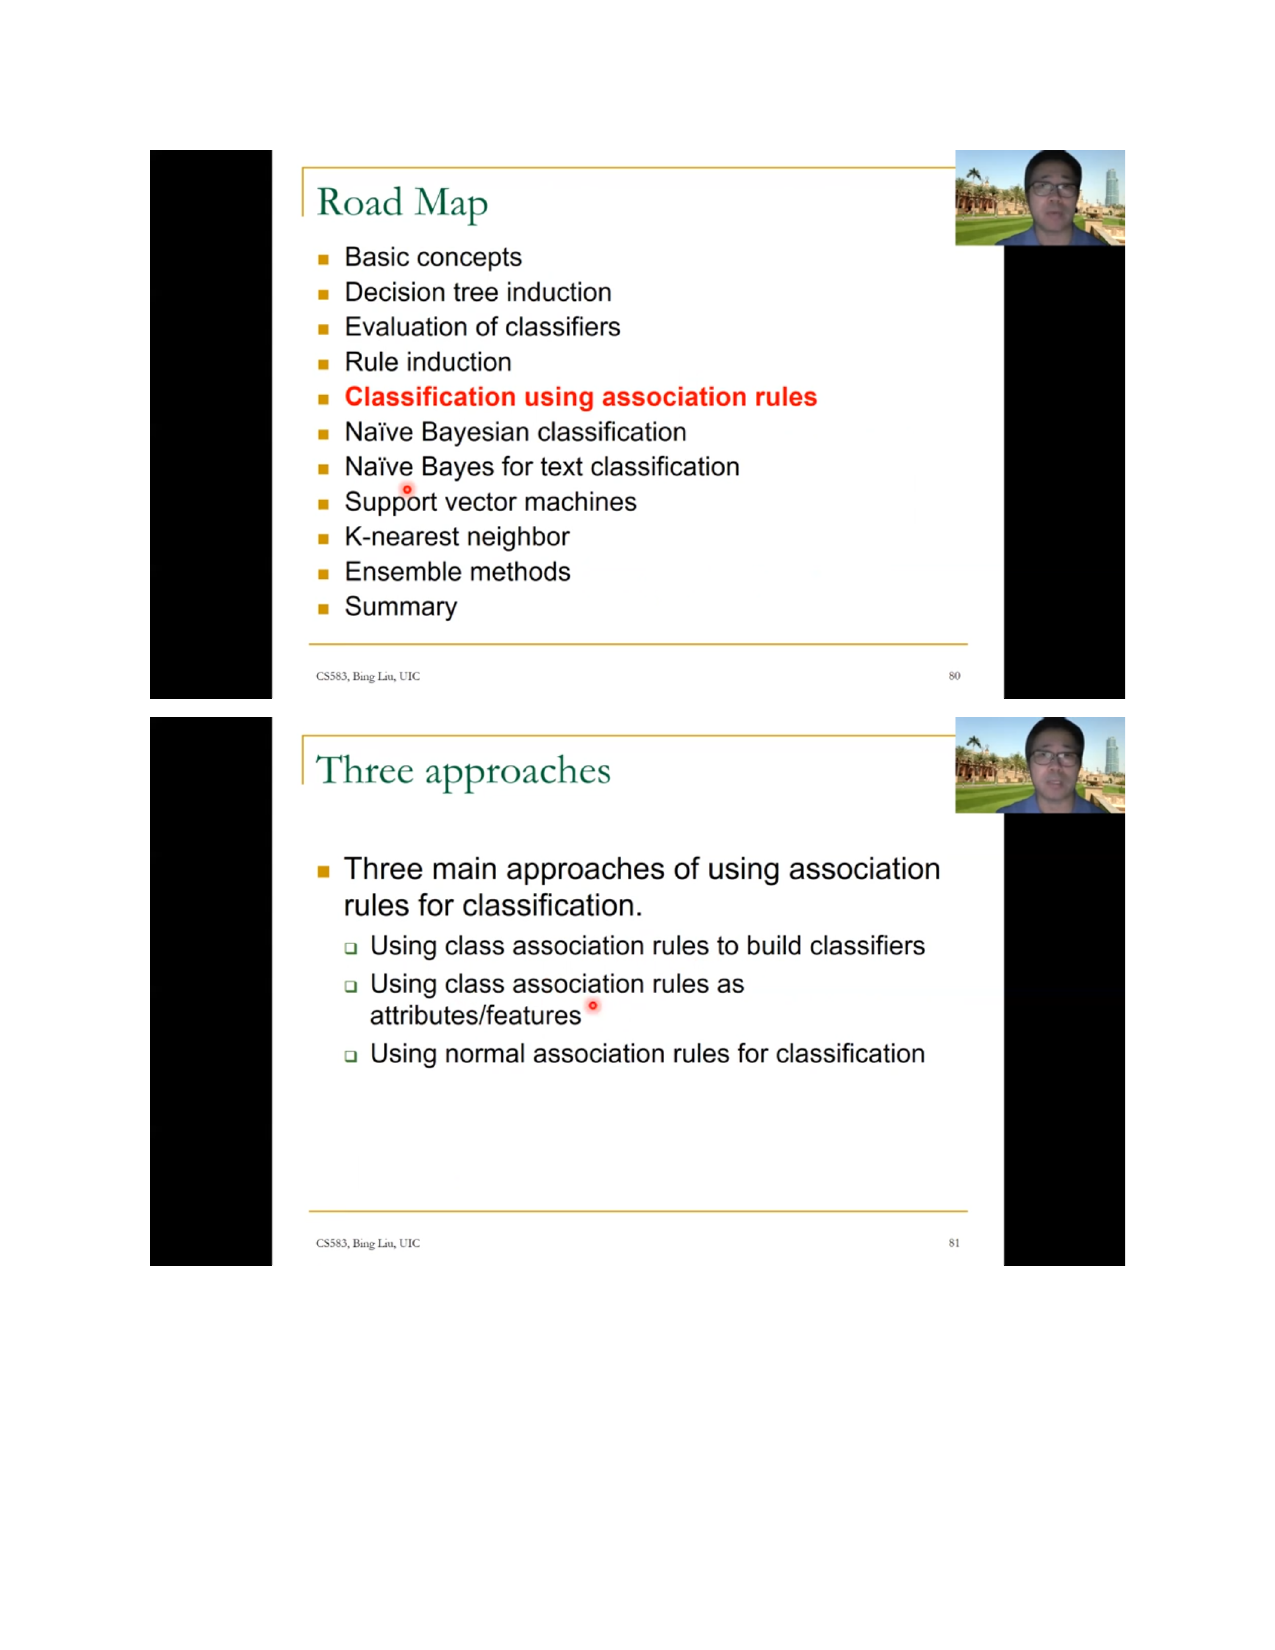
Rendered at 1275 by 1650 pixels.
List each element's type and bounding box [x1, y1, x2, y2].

picture [150, 717, 1125, 1266]
picture [150, 150, 1125, 699]
